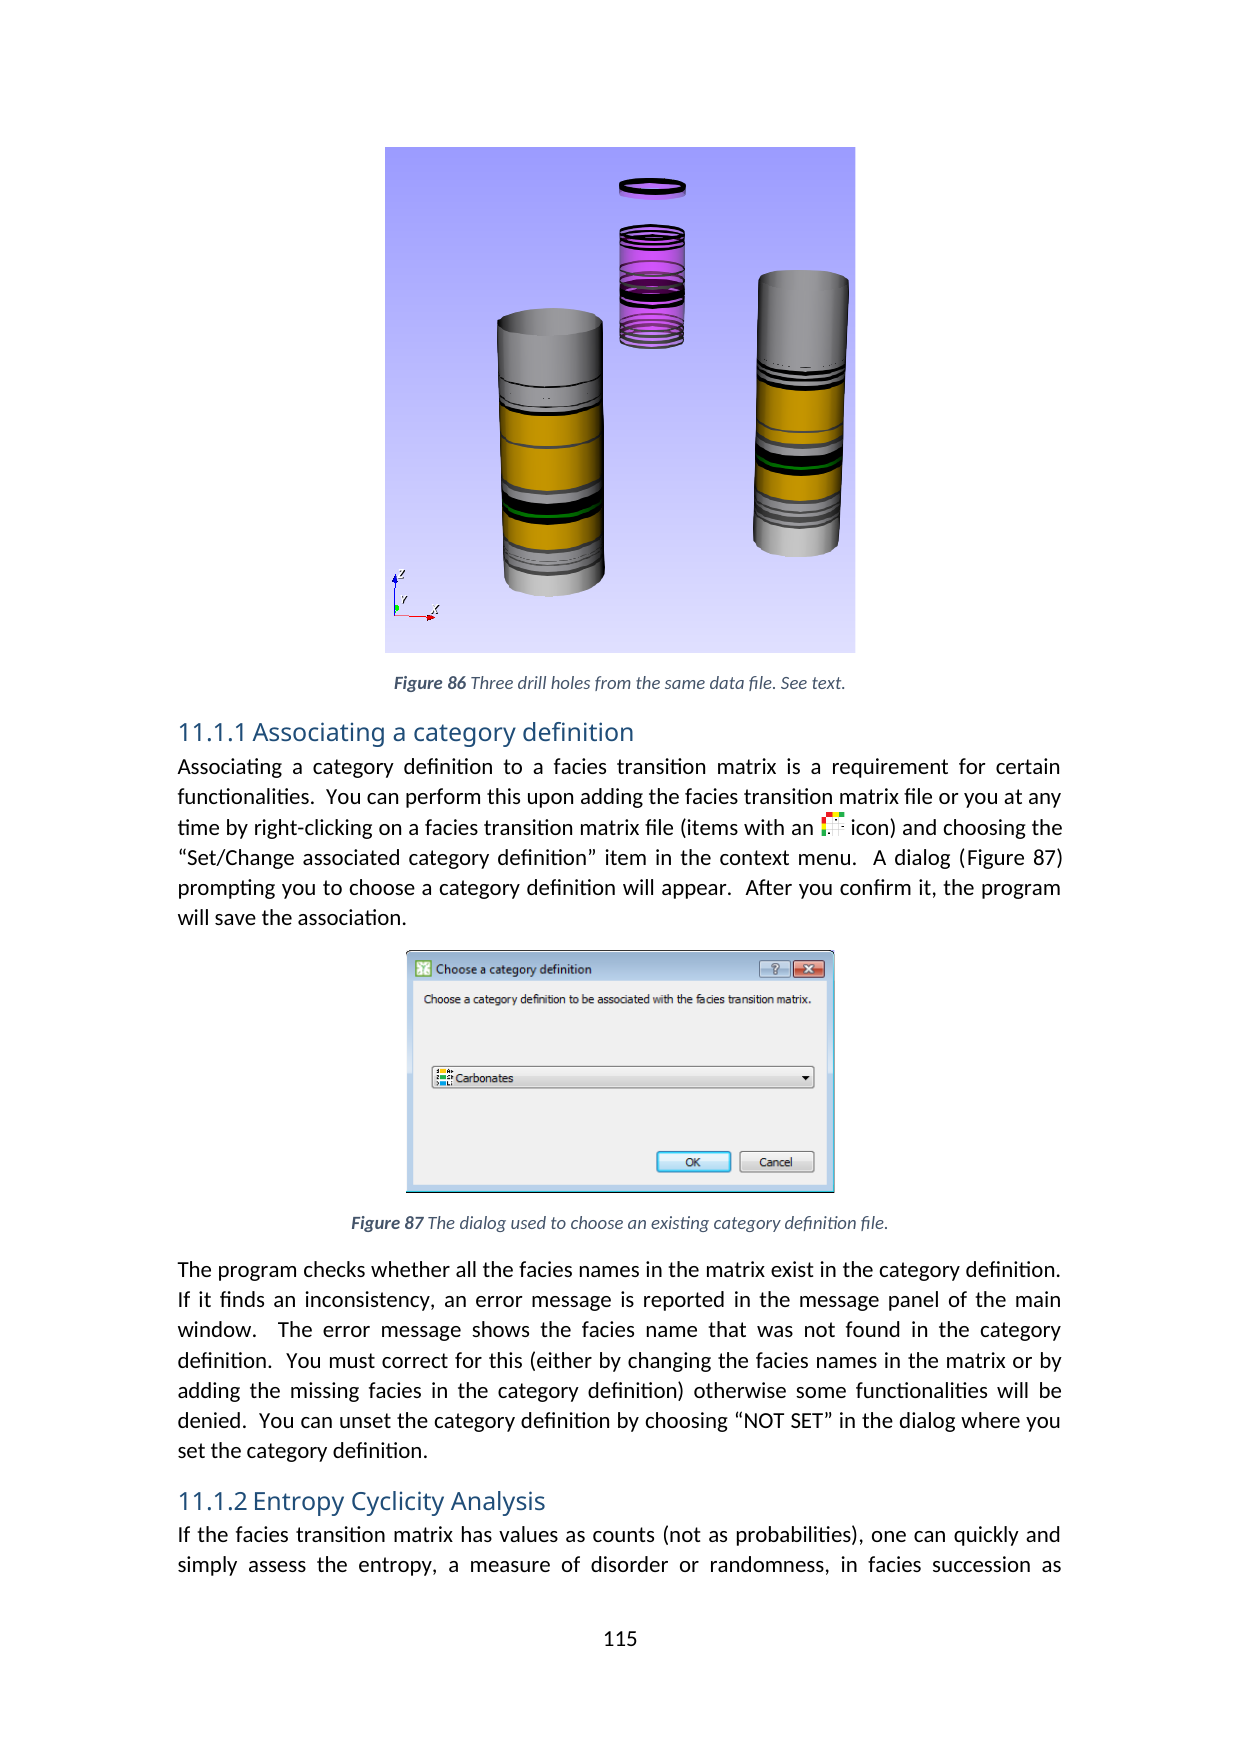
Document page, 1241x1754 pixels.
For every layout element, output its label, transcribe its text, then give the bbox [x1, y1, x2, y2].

text Figure 86 Three drill holes from the same data file. See text. [177, 671, 1063, 694]
text The program checks whether all the facies names in the matrix exist in the category definition. If it finds an inconsistency, an error message is reported in the message panel of the main window. The error message shows the facies name that was not found in the category definition. You must correct for this (either by changing the facies names in the matrix or by adding the missing facies in the category definition) otherwise some functionalities will be denied. You can unset the category definition by choosing “NOT SET” in the dialog where you set the category definition. [177, 1255, 1063, 1464]
picture [821, 812, 845, 836]
subtitle Associating a category definition [177, 715, 1063, 749]
picture [406, 950, 835, 1193]
subtitle Entropy Cyclicity Analysis [177, 1483, 1063, 1517]
picture [385, 147, 856, 653]
text Associating a category definition to a facies transition matrix is a requirement for certain functionalities. You can perform this upon adding the facies transition matrix file or you at any time by right-clicking on a facies transition matrix file (items with an icon) and choosing the “Set/Change associated category definition” item in the context menu. A dialog (Figure 85) prompting you to choose a category definition will appear. After you confirm it, the program will save the association. [177, 752, 1063, 931]
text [177, 1520, 1063, 1578]
text Figure 87 The dialog used to choose an existing category definition file. [177, 1211, 1063, 1234]
